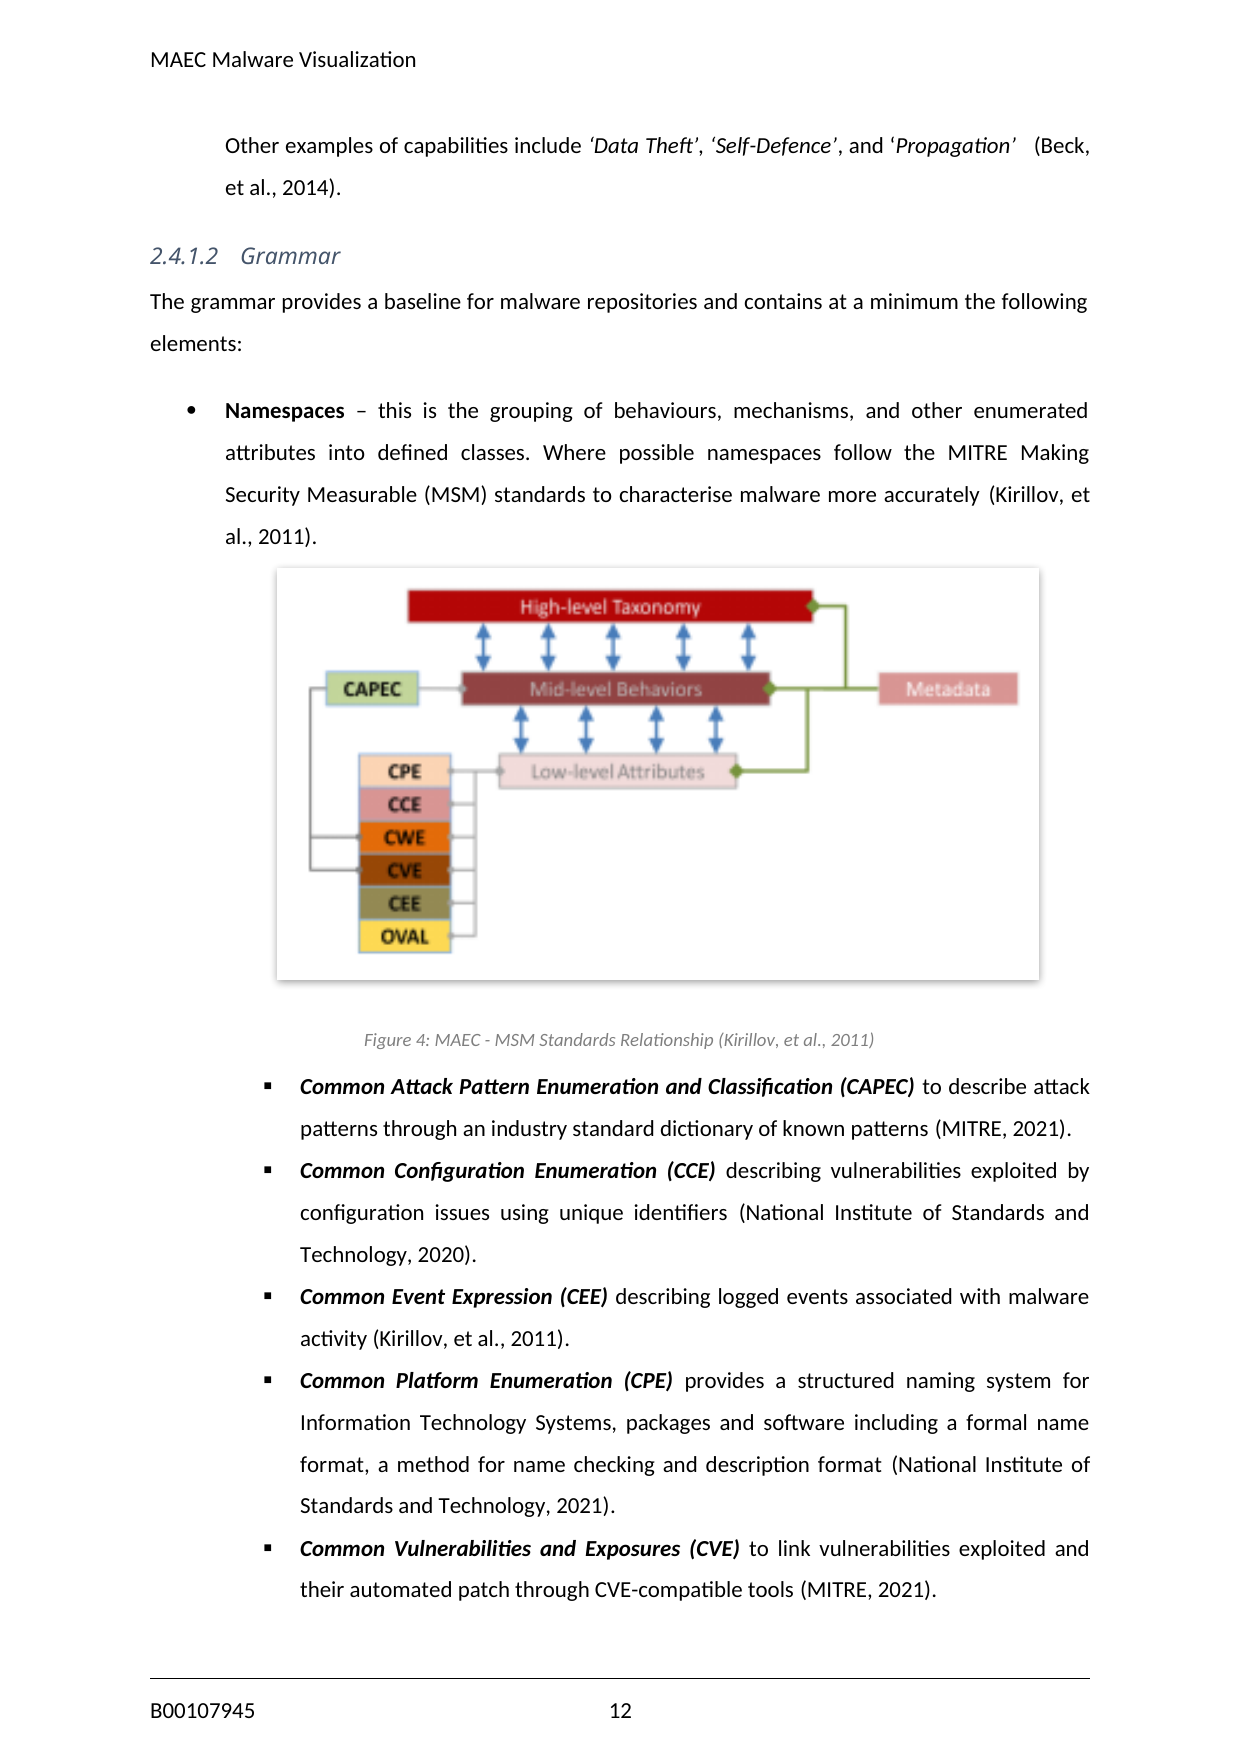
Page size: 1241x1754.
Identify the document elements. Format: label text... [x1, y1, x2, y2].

list Common Event Expression (CEE) describing logged events associated with malware activity . [262, 1282, 1090, 1352]
subtitle Grammar [150, 240, 1090, 271]
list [187, 131, 1090, 201]
picture [292, 583, 1024, 965]
text The grammar provides a baseline for malware repositories and contains at a minimum the following elements: [150, 287, 1090, 357]
list Common Configuration Enumeration (CCE) describing vulnerabilities exploited by configuration issues using unique identifiers . [262, 1156, 1090, 1268]
list Namespaces – this is the grouping of behaviours, mechanisms, and other enumerated attributes into defined classes. Where possible namespaces follow the MITRE Making Security Measurable (MSM) standards to characterise malware more accurately . [187, 396, 1090, 550]
list Common Platform Enumeration (CPE) provides a structured naming system for Information Technology Systems, packages and software including a formal name format, a method for name checking and description format . [262, 1366, 1090, 1520]
list Common Vulnerabilities and Exposures (CVE) to link vulnerabilities exploited and their automated patch through CVE-compatible tools . [262, 1534, 1090, 1604]
list Common Attack Pattern Enumeration and Classification (CAPEC) to describe attack patterns through an industry standard dictionary of known patterns . [262, 1072, 1090, 1142]
text Figure : MAEC - MSM Standards Relationship [150, 1028, 1090, 1051]
